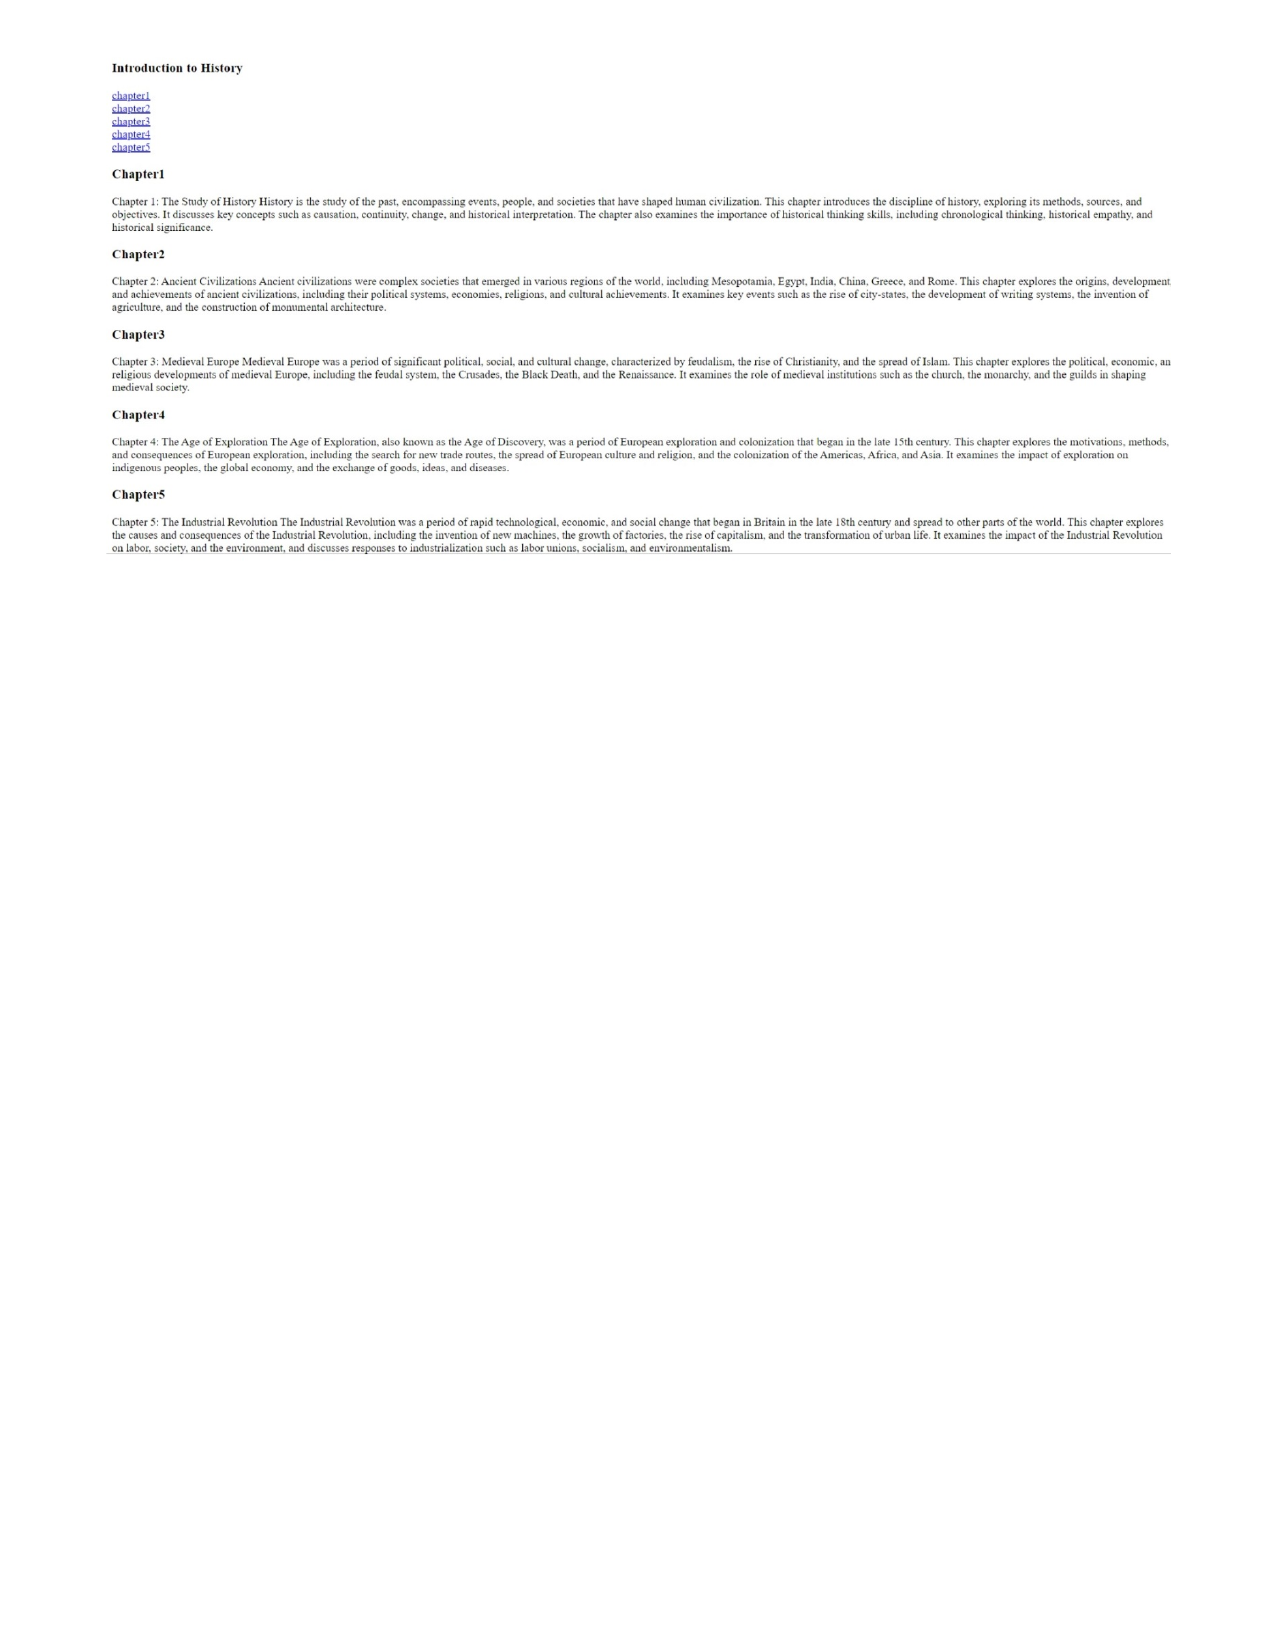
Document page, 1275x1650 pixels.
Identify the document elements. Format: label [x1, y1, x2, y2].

picture [106, 47, 1171, 565]
